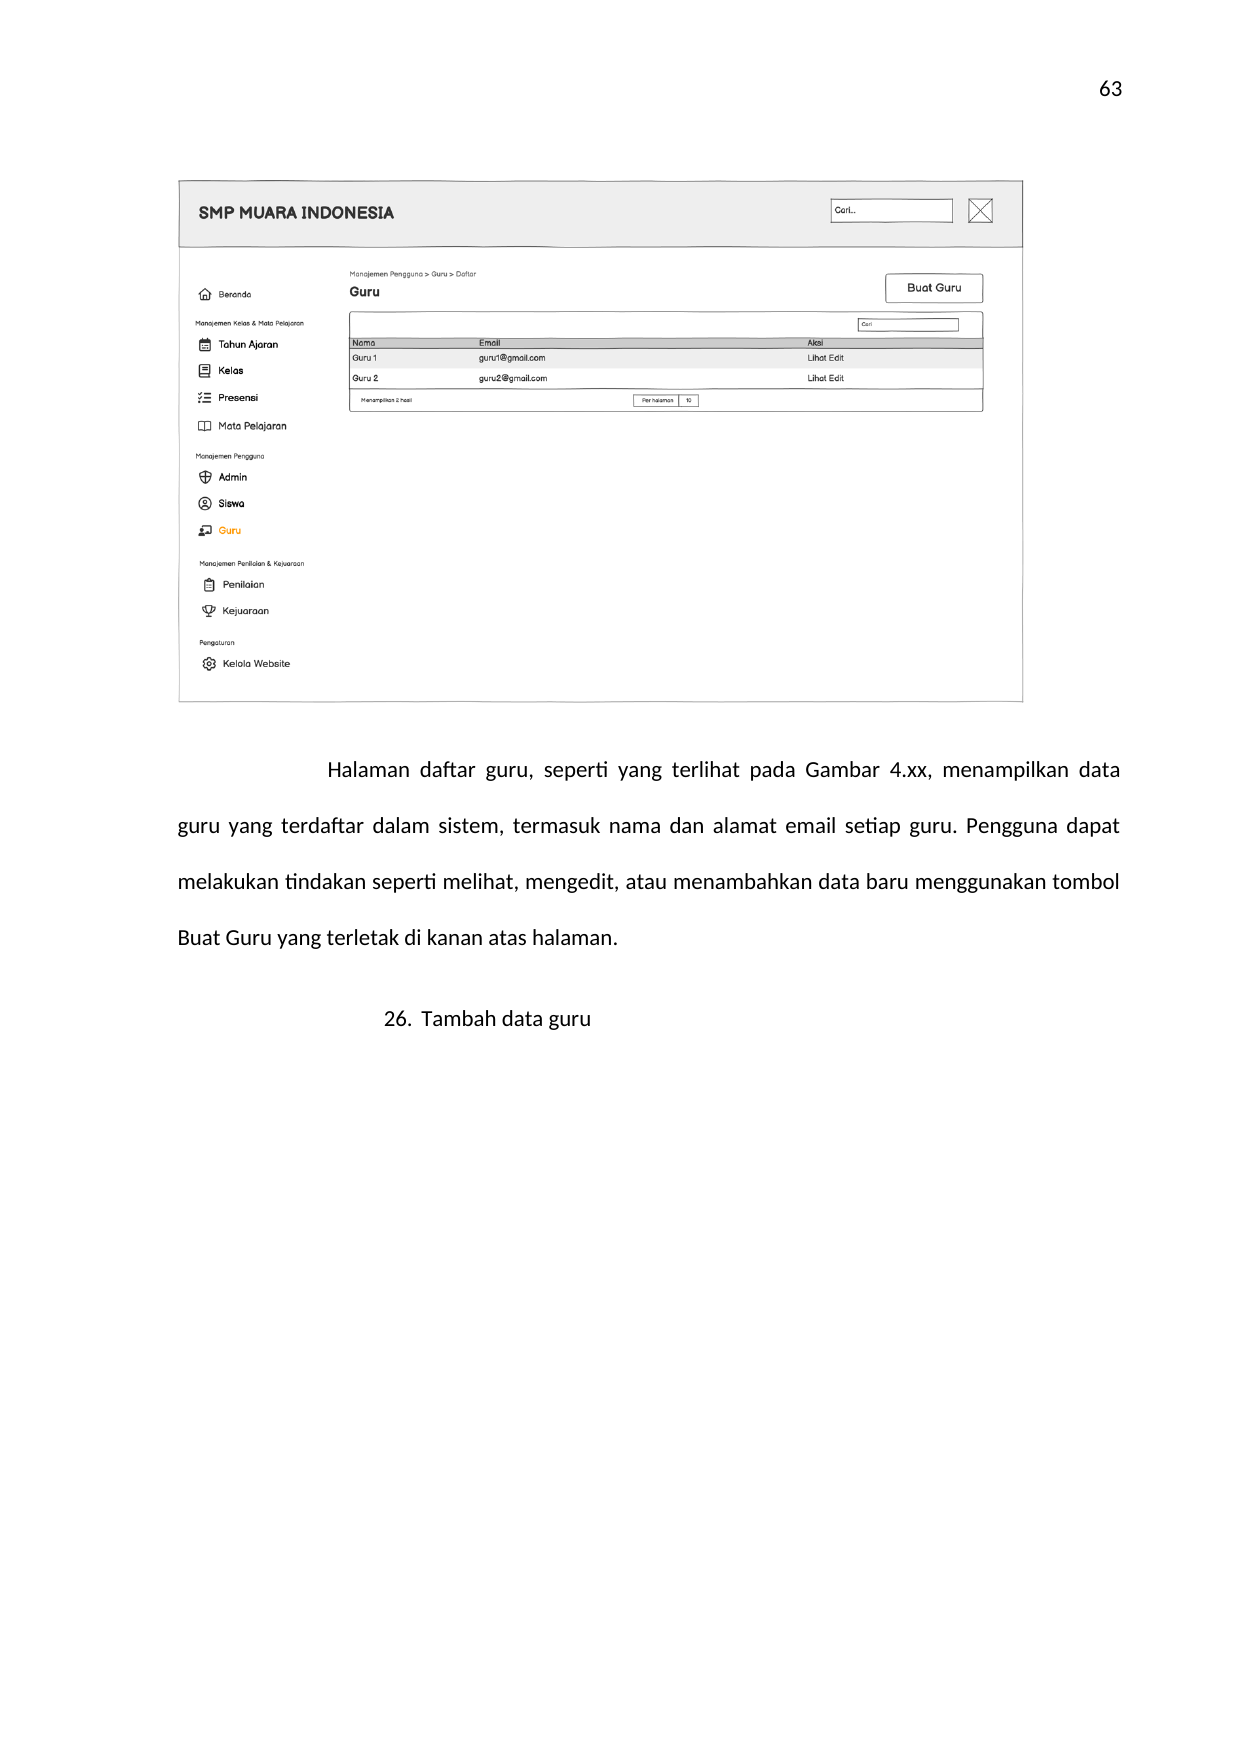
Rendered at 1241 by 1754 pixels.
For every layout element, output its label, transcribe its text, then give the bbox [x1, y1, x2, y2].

picture [177, 180, 1024, 703]
list Tambah data guru [383, 1004, 1122, 1033]
text Halaman daftar guru, seperti yang terlihat pada Gambar 4.xx, menampilkan data guru yang terdaftar dalam sistem, termasuk nama dan alamat email setiap guru. Pengguna dapat melakukan tindakan seperti melihat, mengedit, atau menambahkan data baru menggunakan tombol Buat Guru yang terletak di kanan atas halaman. [177, 755, 1122, 952]
